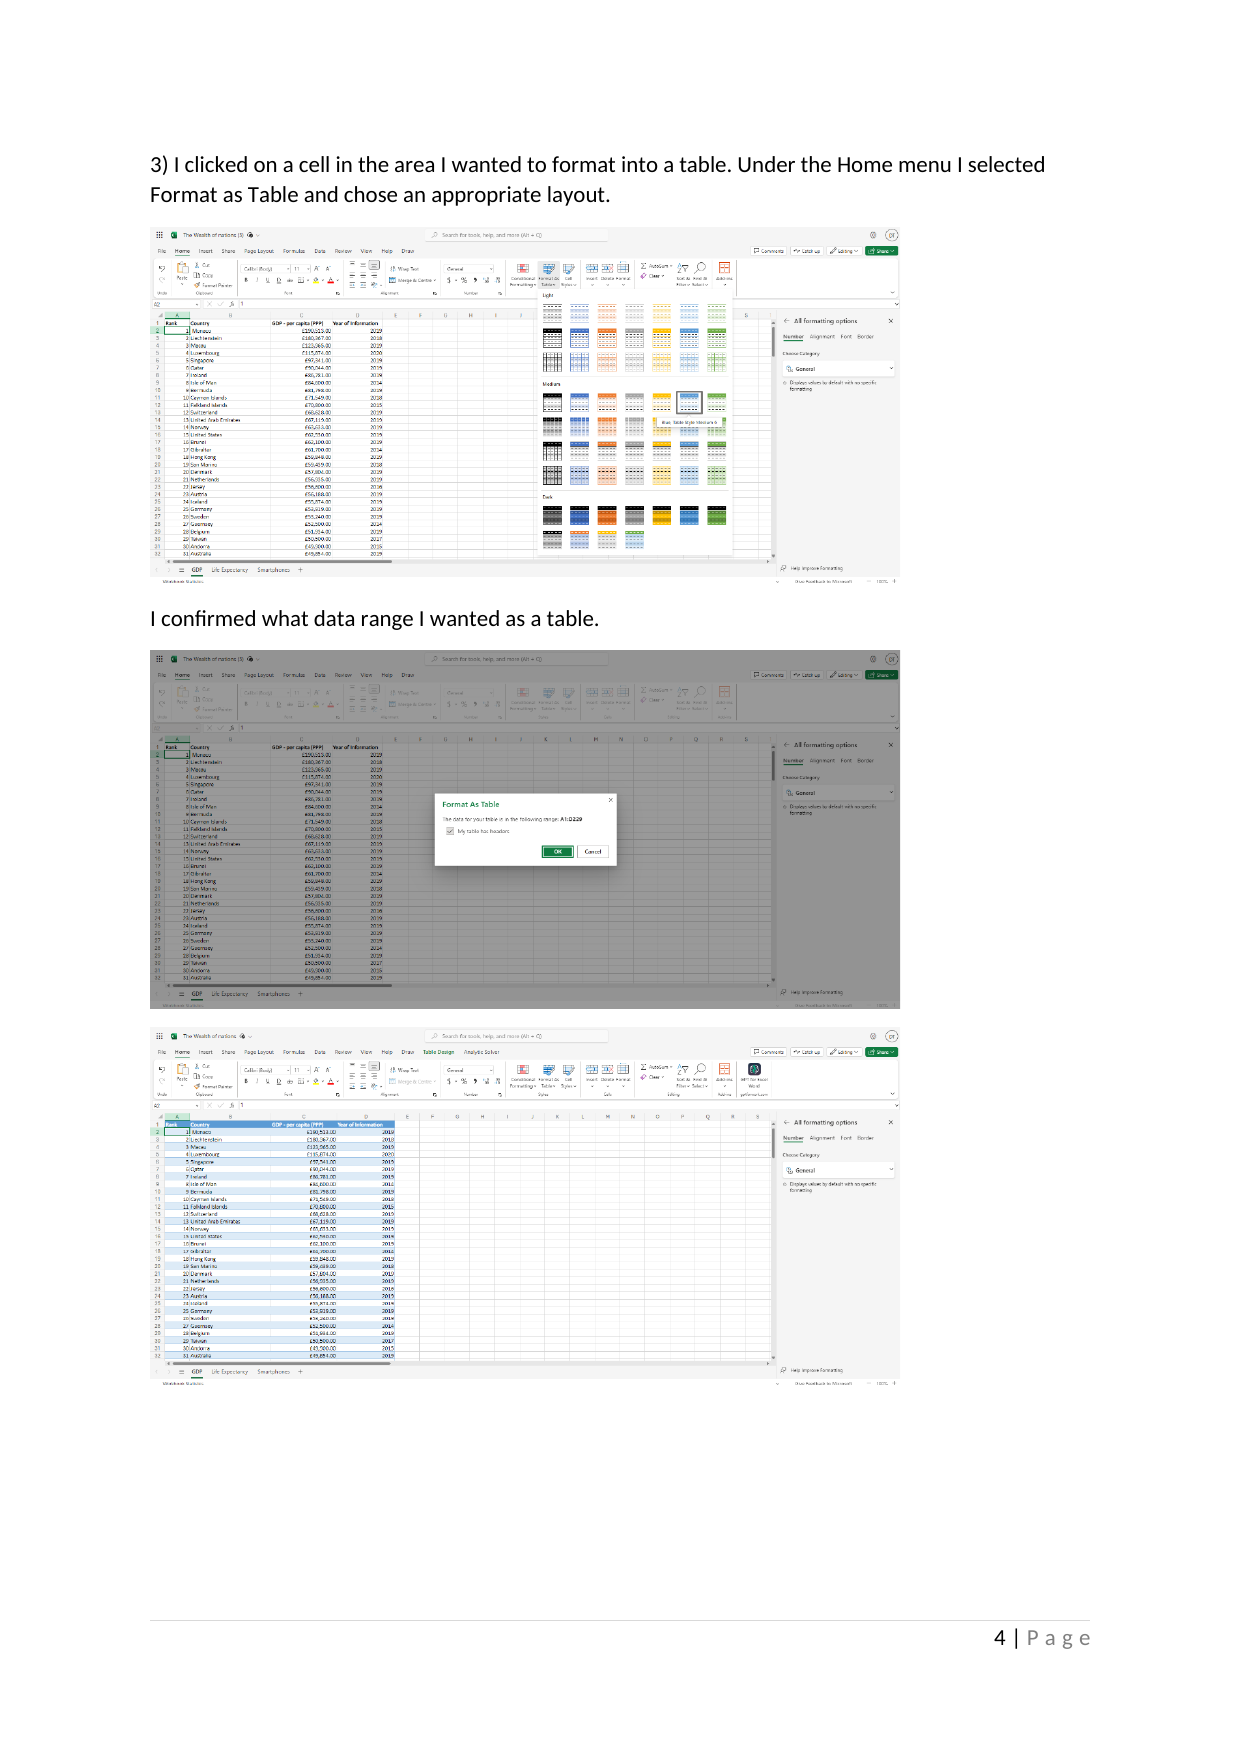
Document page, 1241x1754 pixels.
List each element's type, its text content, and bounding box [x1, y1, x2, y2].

picture [150, 650, 901, 1009]
text I confirmed what data range I wanted as a table. [150, 604, 1090, 632]
text 3) I clicked on a cell in the area I wanted to format into a table. Under the Home menu I selected Format as Table and chose an appropriate layout. [150, 150, 1090, 208]
picture [150, 1027, 901, 1387]
picture [150, 227, 901, 585]
